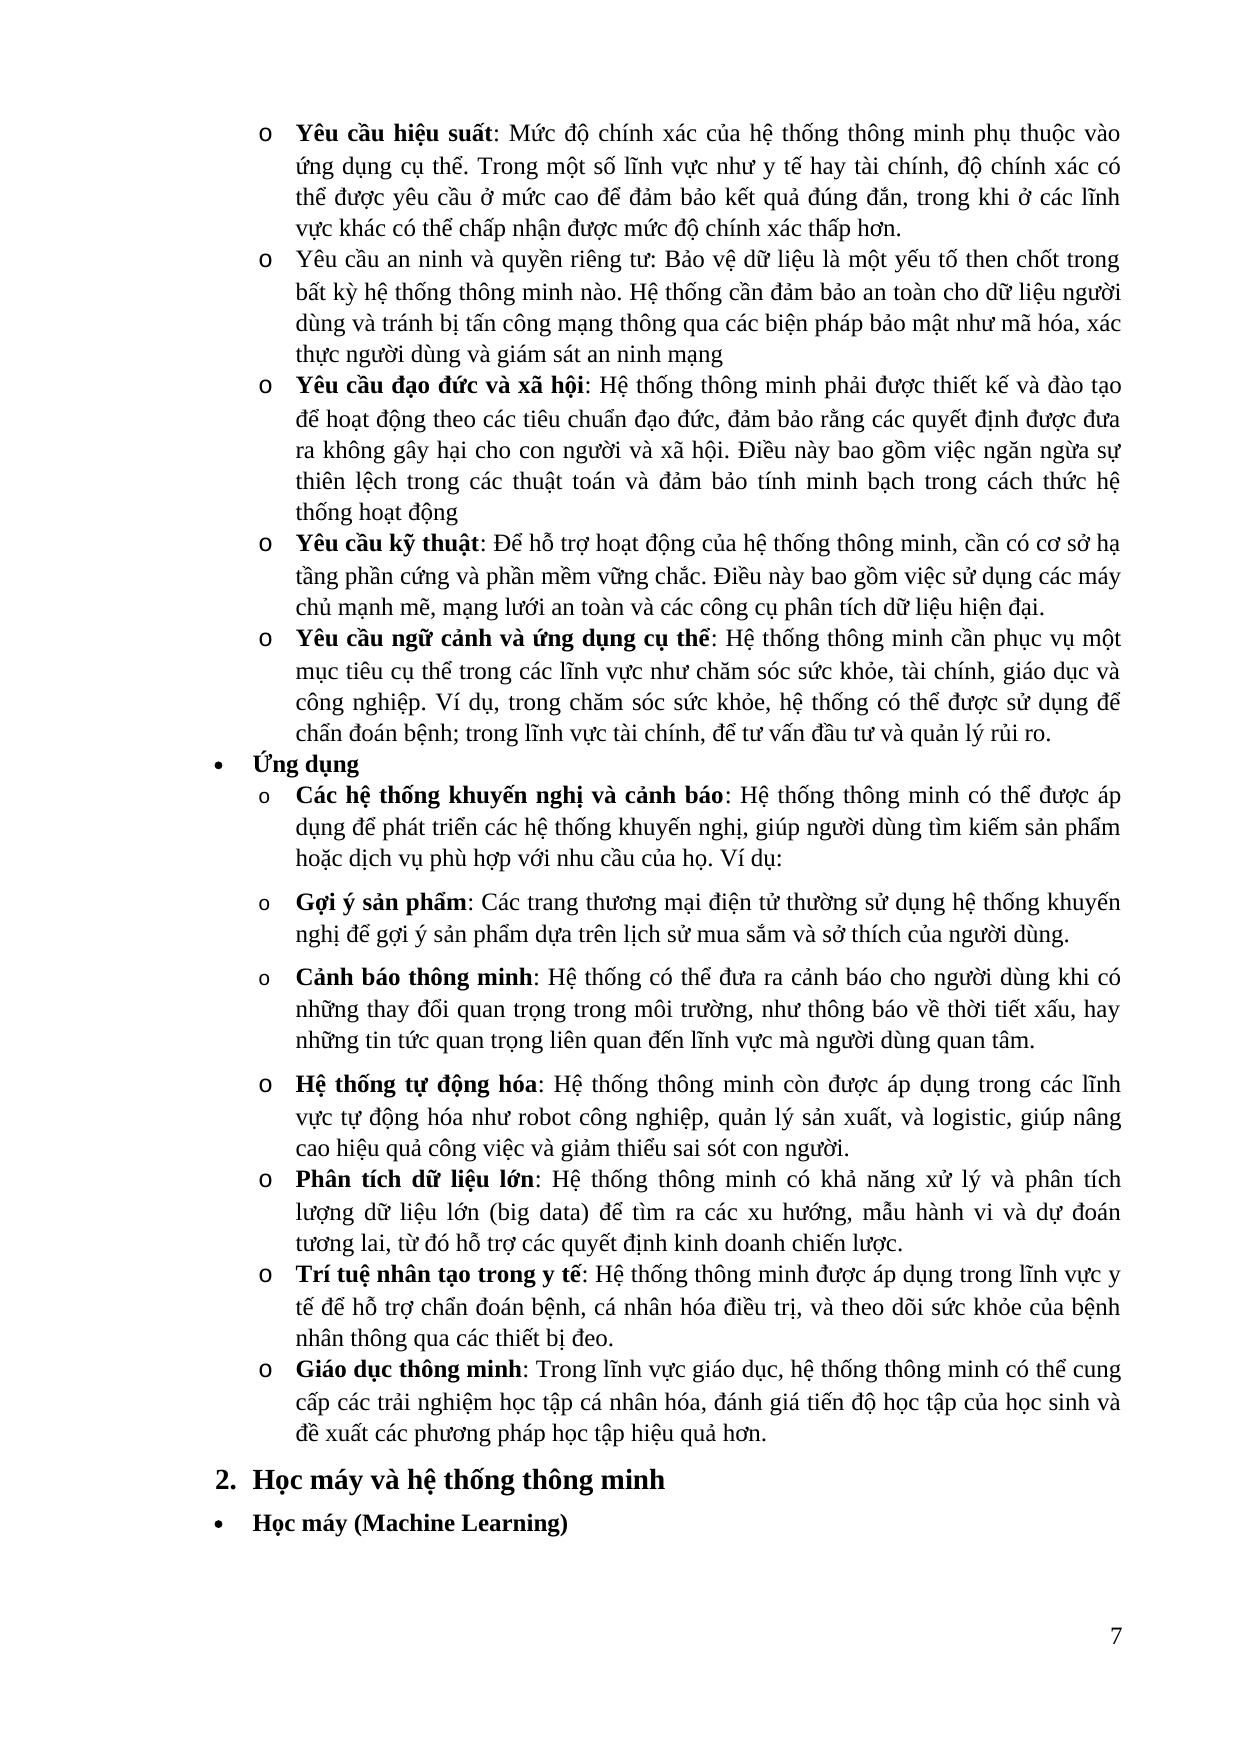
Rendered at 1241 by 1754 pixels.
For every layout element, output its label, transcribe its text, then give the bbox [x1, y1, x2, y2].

list Cảnh báo thông minh: Hệ thống có thể đưa ra cảnh báo cho người dùng khi có những thay đổi quan trọng trong môi trường, như thông báo về thời tiết xấu, hay những tin tức quan trọng liên quan đến lĩnh vực mà người dùng quan tâm. [258, 962, 1122, 1054]
list Yêu cầu kỹ thuật: Để hỗ trợ hoạt động của hệ thống thông minh, cần có cơ sở hạ tầng phần cứng và phần mềm vững chắc. Điều này bao gồm việc sử dụng các máy chủ mạnh mẽ, mạng lưới an toàn và các công cụ phân tích dữ liệu hiện đại. [258, 528, 1122, 621]
list Yêu cầu an ninh và quyền riêng tư: Bảo vệ dữ liệu là một yếu tố then chốt trong bất kỳ hệ thống thông minh nào. Hệ thống cần đảm bảo an toàn cho dữ liệu người dùng và tránh bị tấn công mạng thông qua các biện pháp bảo mật như mã hóa, xác thực người dùng và giám sát an ninh mạng [258, 244, 1122, 368]
list Phân tích dữ liệu lớn: Hệ thống thông minh có khả năng xử lý và phân tích lượng dữ liệu lớn (big data) để tìm ra các xu hướng, mẫu hành vi và dự đoán tương lai, từ đó hỗ trợ các quyết định kinh doanh chiến lược. [258, 1164, 1122, 1257]
list Ứng dụng [215, 749, 1122, 778]
list Học máy (Machine Learning) [215, 1508, 1122, 1537]
list Yêu cầu đạo đức và xã hội: Hệ thống thông minh phải được thiết kế và đào tạo để hoạt động theo các tiêu chuẩn đạo đức, đảm bảo rằng các quyết định được đưa ra không gây hại cho con người và xã hội. Điều này bao gồm việc ngăn ngừa sự thiên lệch trong các thuật toán và đảm bảo tính minh bạch trong cách thức hệ thống hoạt động [258, 371, 1122, 526]
list Giáo dục thông minh: Trong lĩnh vực giáo dục, hệ thống thông minh có thể cung cấp các trải nghiệm học tập cá nhân hóa, đánh giá tiến độ học tập của học sinh và đề xuất các phương pháp học tập hiệu quả hơn. [258, 1354, 1122, 1447]
list Yêu cầu hiệu suất: Mức độ chính xác của hệ thống thông minh phụ thuộc vào ứng dụng cụ thể. Trong một số lĩnh vực như y tế hay tài chính, độ chính xác có thể được yêu cầu ở mức cao để đảm bảo kết quả đúng đắn, trong khi ở các lĩnh vực khác có thể chấp nhận được mức độ chính xác thấp hơn. [258, 118, 1122, 242]
subtitle 2. Học máy và hệ thống thông minh [215, 1462, 1122, 1496]
list Yêu cầu ngữ cảnh và ứng dụng cụ thể: Hệ thống thông minh cần phục vụ một mục tiêu cụ thể trong các lĩnh vực như chăm sóc sức khỏe, tài chính, giáo dục và công nghiệp. Ví dụ, trong chăm sóc sức khỏe, hệ thống có thể được sử dụng để chẩn đoán bệnh; trong lĩnh vực tài chính, để tư vấn đầu tư và quản lý rủi ro. [258, 623, 1122, 747]
list Trí tuệ nhân tạo trong y tế: Hệ thống thông minh được áp dụng trong lĩnh vực y tế để hỗ trợ chẩn đoán bệnh, cá nhân hóa điều trị, và theo dõi sức khỏe của bệnh nhân thông qua các thiết bị đeo. [258, 1259, 1122, 1352]
list Hệ thống tự động hóa: Hệ thống thông minh còn được áp dụng trong các lĩnh vực tự động hóa như robot công nghiệp, quản lý sản xuất, và logistic, giúp nâng cao hiệu quả công việc và giảm thiểu sai sót con người. [258, 1069, 1122, 1162]
list Các hệ thống khuyến nghị và cảnh báo: Hệ thống thông minh có thể được áp dụng để phát triển các hệ thống khuyến nghị, giúp người dùng tìm kiếm sản phẩm hoặc dịch vụ phù hợp với nhu cầu của họ. Ví dụ: [258, 780, 1122, 872]
list Gợi ý sản phẩm: Các trang thương mại điện tử thường sử dụng hệ thống khuyến nghị để gợi ý sản phẩm dựa trên lịch sử mua sắm và sở thích của người dùng. [258, 887, 1122, 947]
